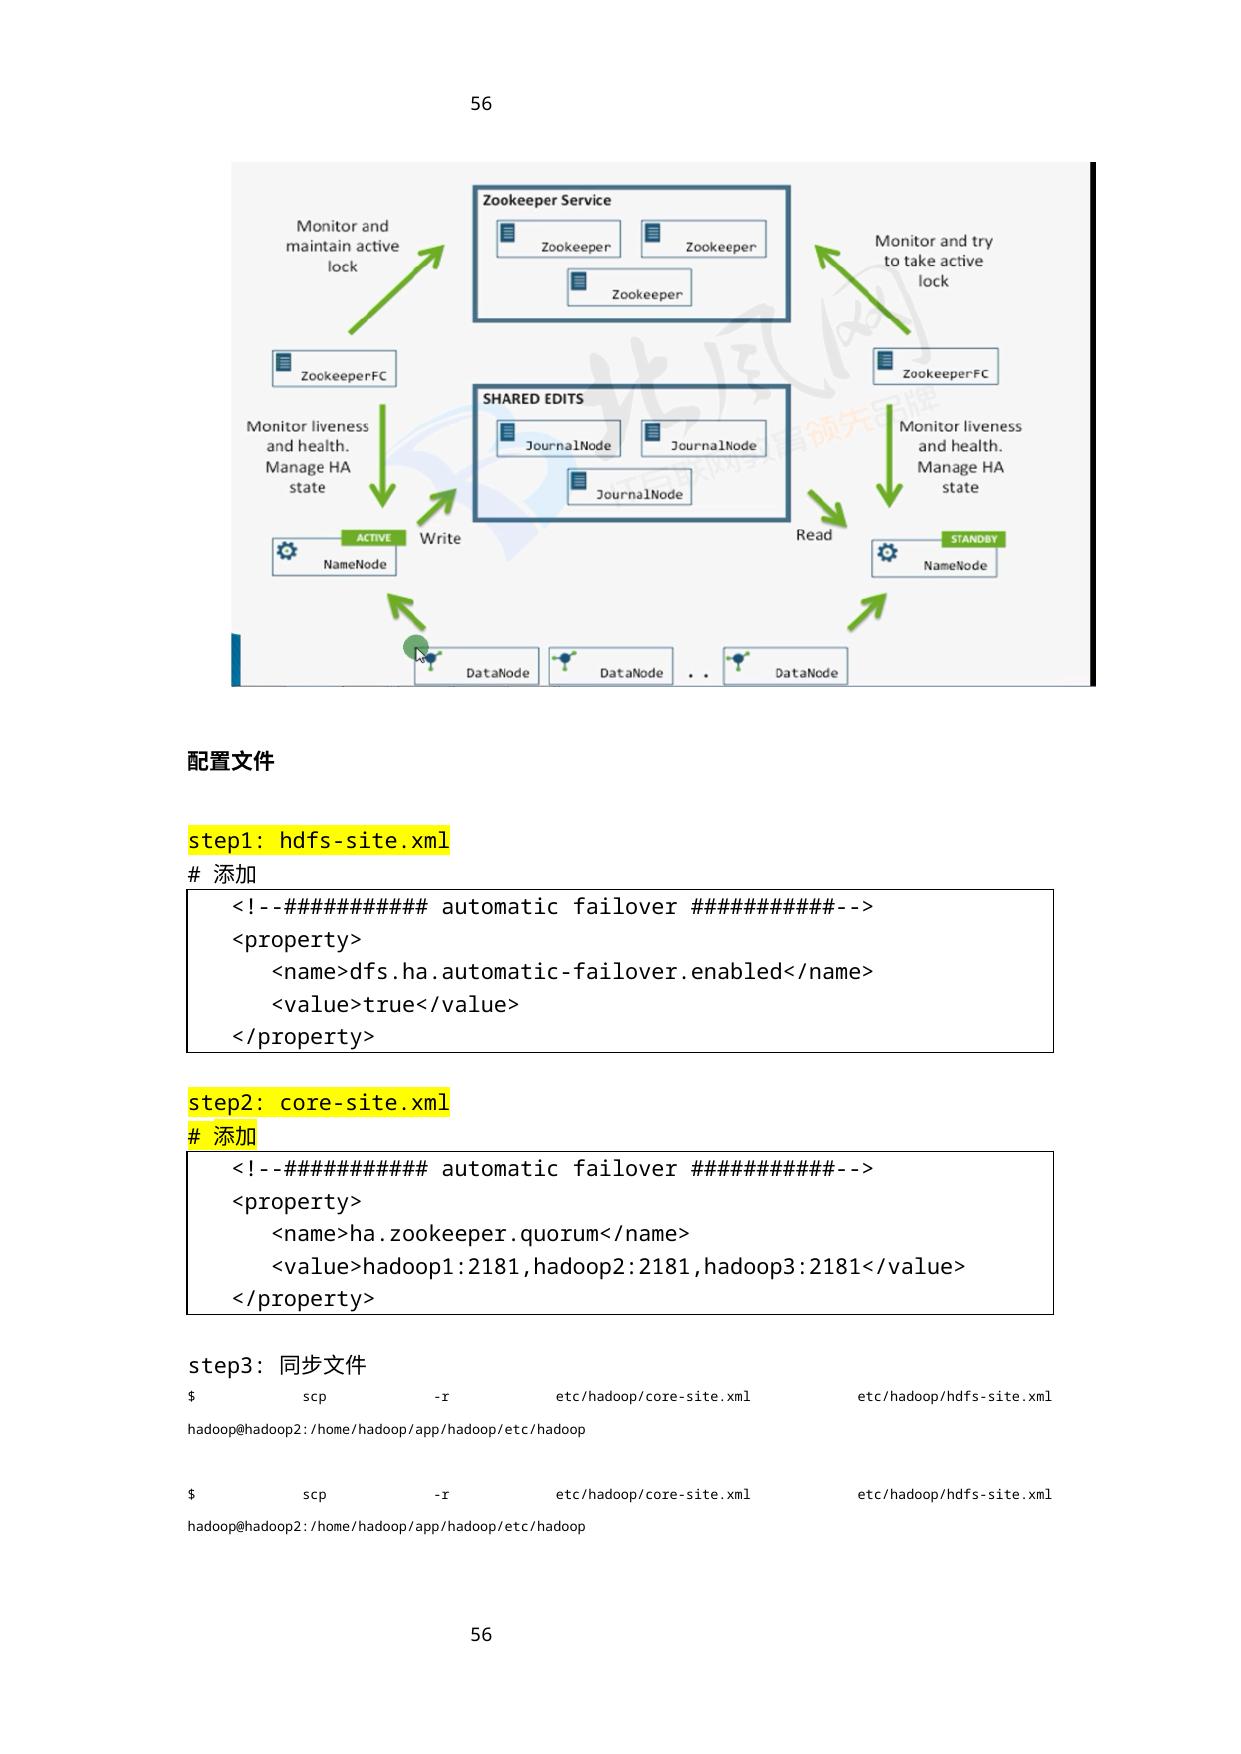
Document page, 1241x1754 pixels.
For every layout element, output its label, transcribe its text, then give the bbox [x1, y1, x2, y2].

text <!--########### automatic failover ###########--> [188, 890, 1053, 922]
text # 添加 [187, 856, 1053, 889]
text <property> [188, 1184, 1053, 1217]
text <name>ha.zookeeper.quorum</name> [188, 1217, 1053, 1249]
subtitle 配置文件 [187, 744, 1053, 776]
text <value>hadoop1:2181,hadoop2:2181,hadoop3:2181</value> [188, 1249, 1053, 1281]
text <name>dfs.ha.automatic-failover.enabled</name> [188, 955, 1053, 987]
text </property> [188, 1281, 1053, 1314]
text <property> [188, 922, 1053, 955]
text <!--########### automatic failover ###########--> [188, 1152, 1053, 1184]
text step3: 同步文件 [187, 1348, 1053, 1380]
text step2: core-site.xml [187, 1086, 1053, 1118]
text step1: hdfs-site.xml [187, 824, 1053, 856]
text </property> [188, 1019, 1053, 1052]
text <value>true</value> [188, 987, 1053, 1019]
text # 添加 [187, 1118, 1053, 1151]
text $ scp -r etc/hadoop/core-site.xml etc/hadoop/hdfs-site.xml hadoop@hadoop2:/home/hadoop/app/hadoop/etc/hadoop [187, 1478, 1053, 1543]
text $ scp -r etc/hadoop/core-site.xml etc/hadoop/hdfs-site.xml hadoop@hadoop2:/home/hadoop/app/hadoop/etc/hadoop [187, 1380, 1053, 1445]
picture [231, 162, 1096, 687]
